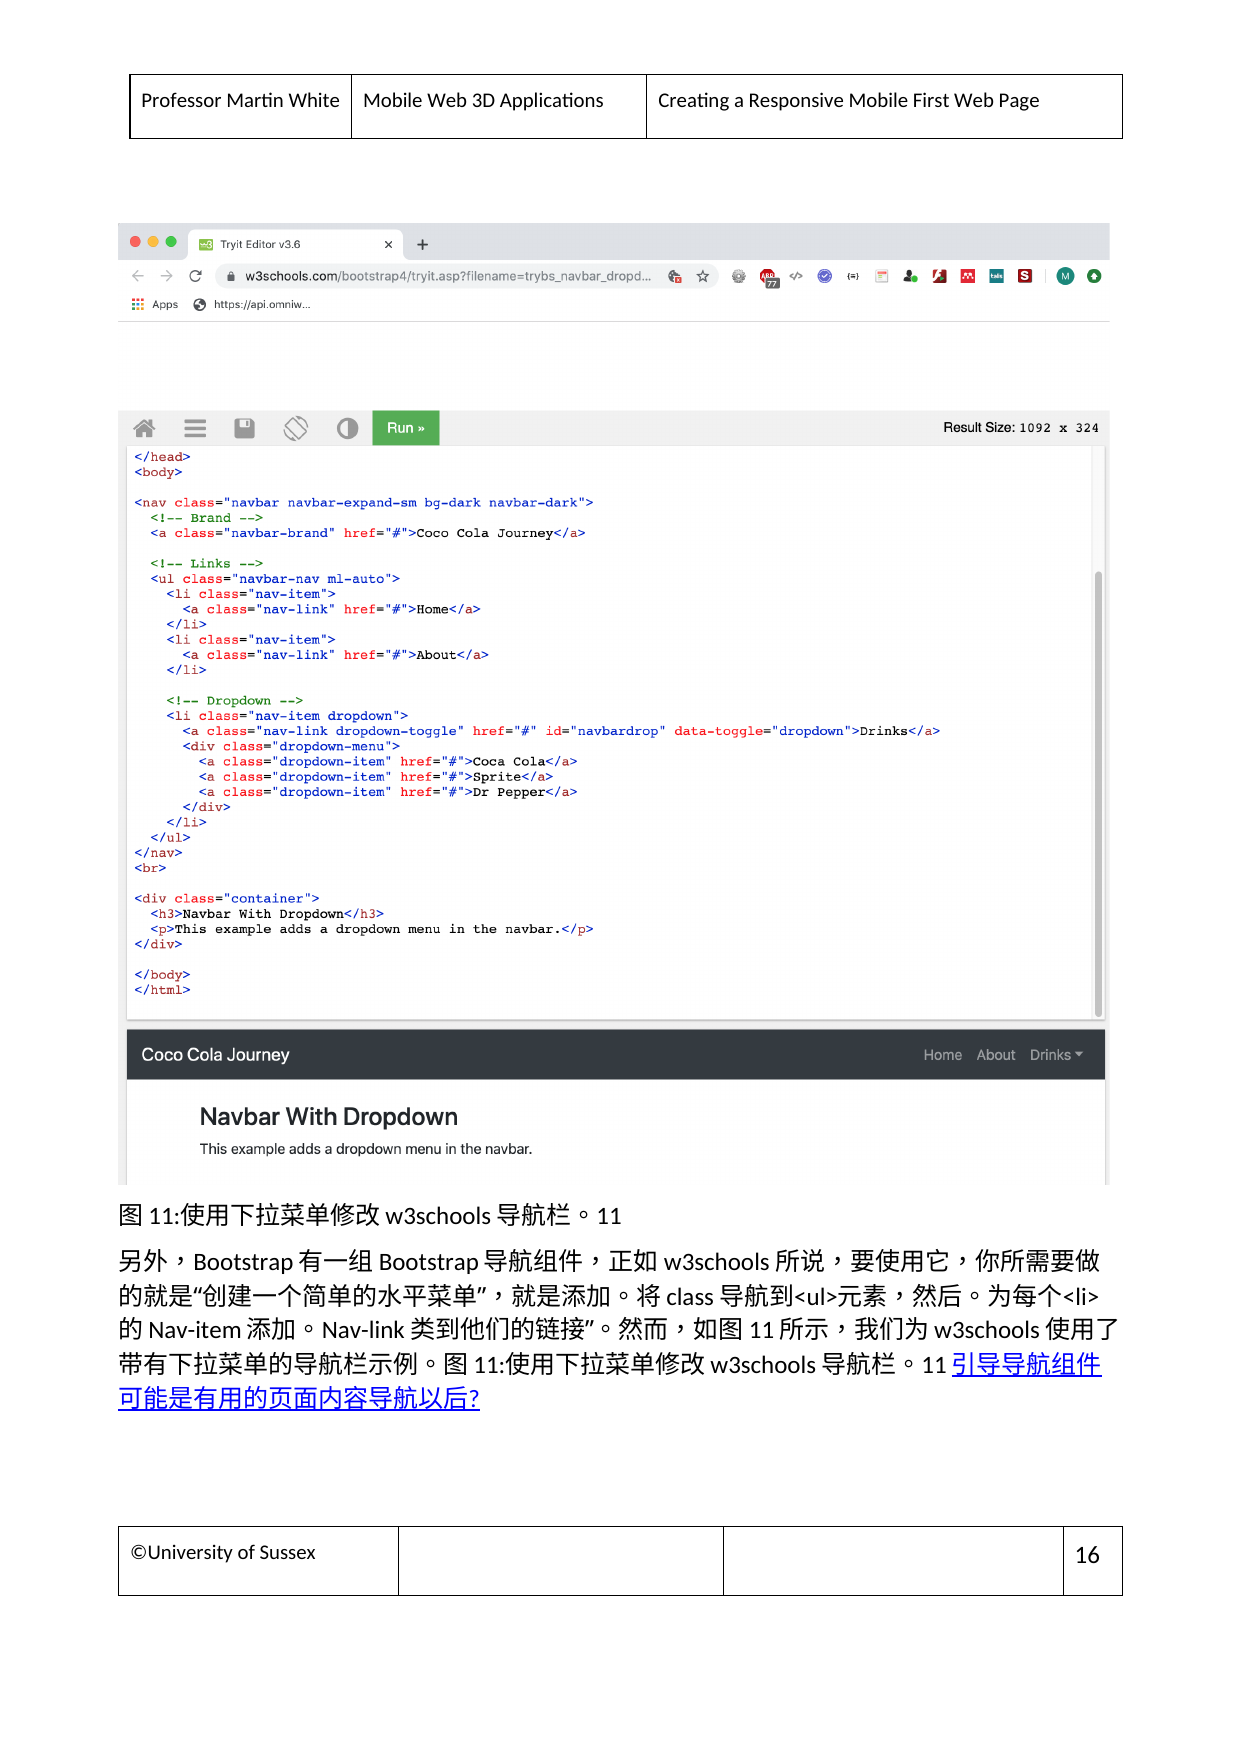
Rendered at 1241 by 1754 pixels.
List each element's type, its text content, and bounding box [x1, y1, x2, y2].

text 图11:使用下拉菜单修改w3schools导航栏。 [118, 1197, 1122, 1232]
text 另外，Bootstrap有一组Bootstrap导航组件，正如w3schools所说，要使用它，你所需要做的就是“创建一个简单的水平菜单”，就是添加。将class导航到<ul>元素，然后。为每个<li>的Nav-item添加。Nav-link类到他们的链接”。然而，如图11所示，我们为w3schools使用了带有下拉菜单的导航栏示例。引导导航组件可能是有用的页面内容导航以后? [118, 1244, 1122, 1414]
picture [118, 223, 1110, 1185]
